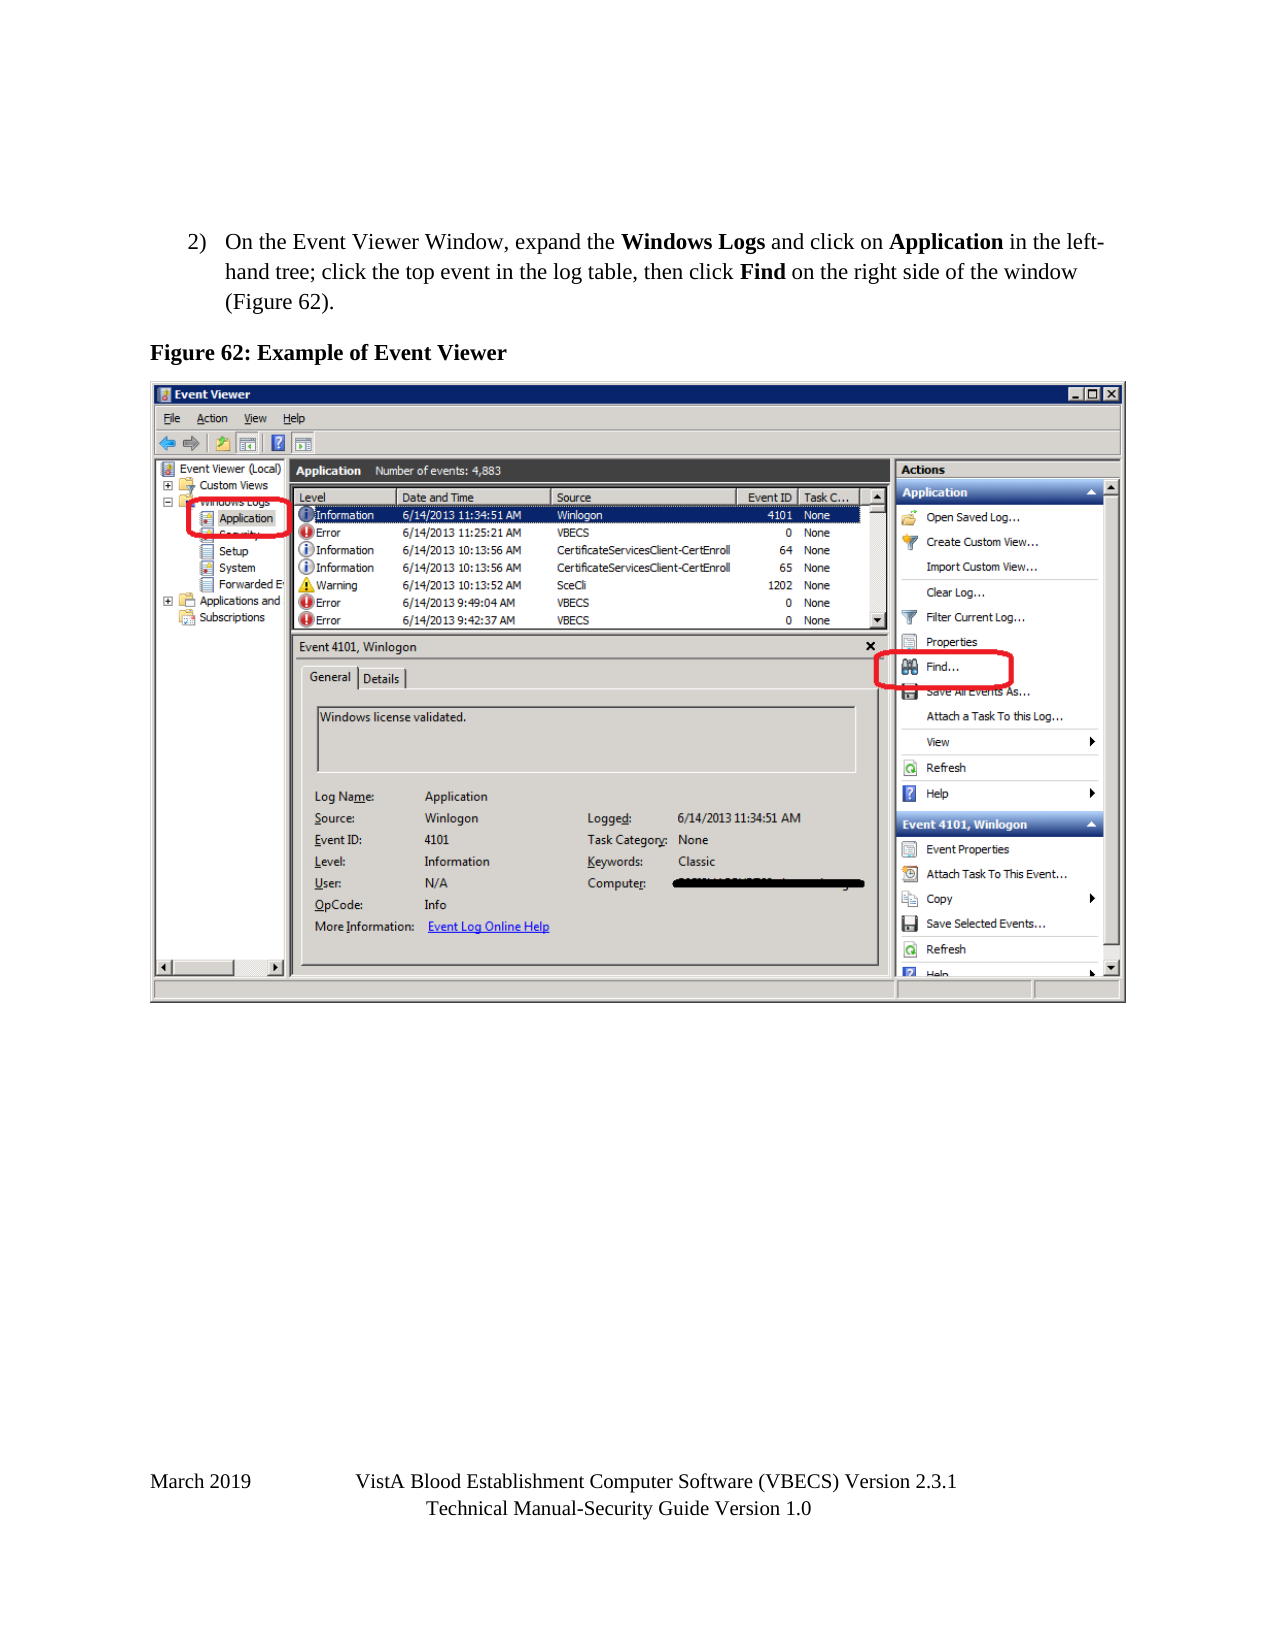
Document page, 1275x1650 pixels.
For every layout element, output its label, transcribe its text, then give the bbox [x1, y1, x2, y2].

picture [150, 381, 1126, 1003]
